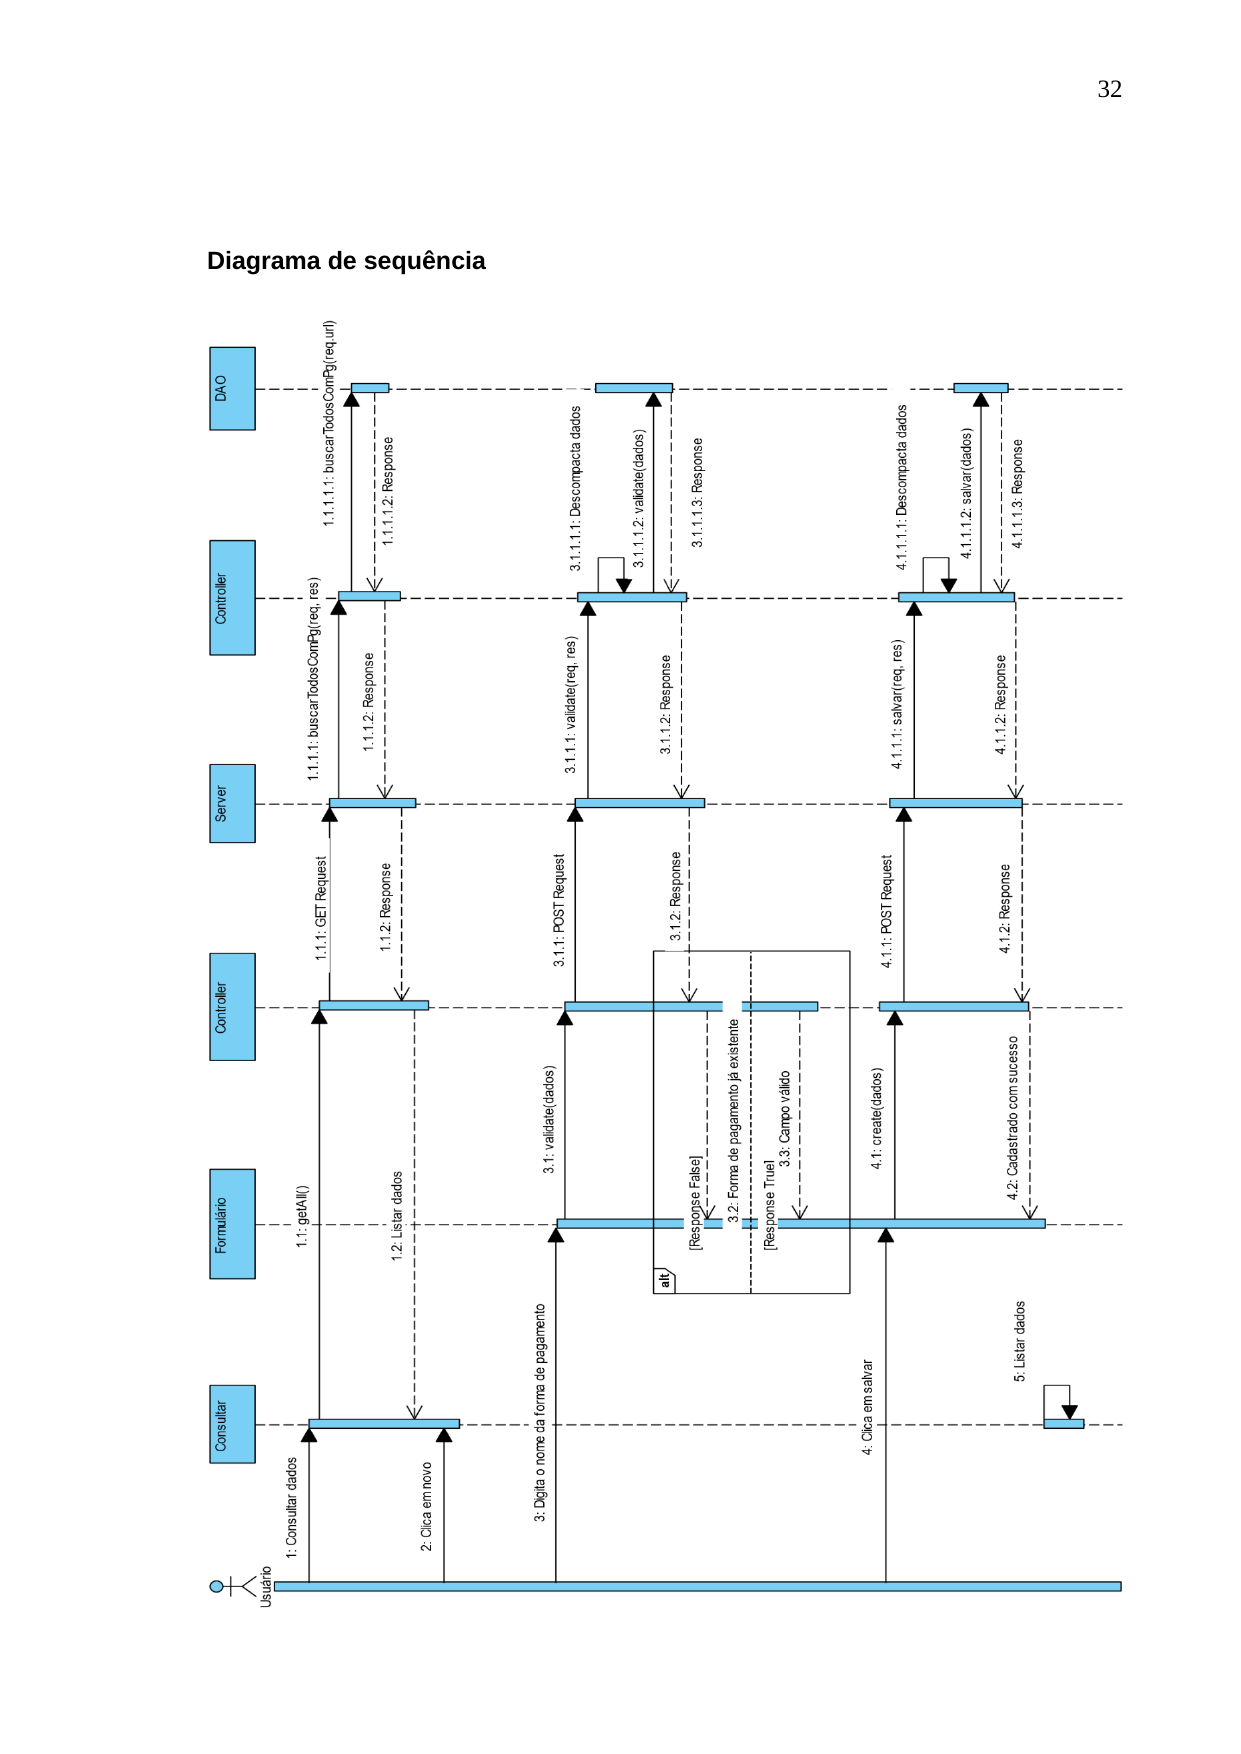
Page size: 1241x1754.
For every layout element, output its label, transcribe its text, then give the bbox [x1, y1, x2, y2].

text Diagrama de sequência [207, 246, 1122, 275]
picture [209, 299, 1127, 1621]
